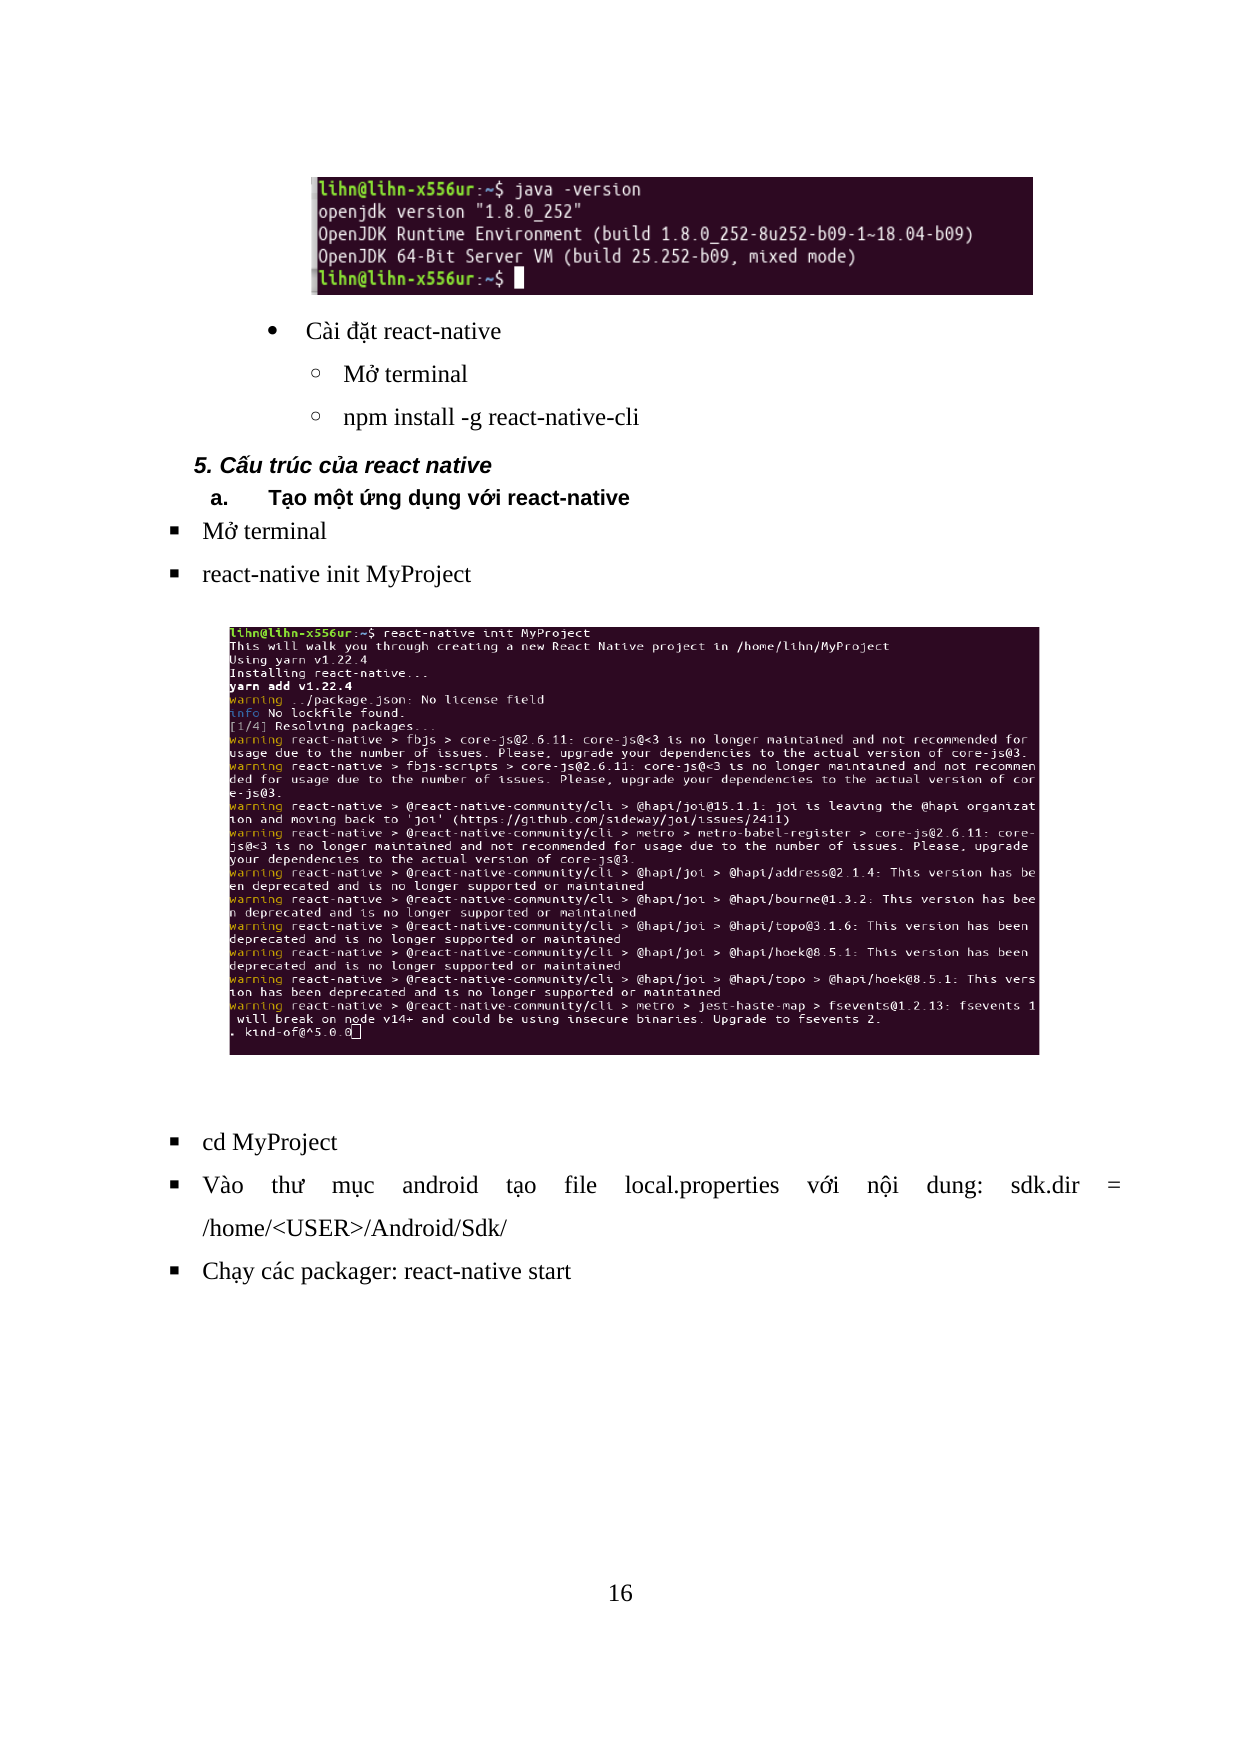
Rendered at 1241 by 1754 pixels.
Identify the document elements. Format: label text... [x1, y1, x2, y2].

list Cài đặt react-native [268, 316, 1122, 345]
list Chạy các packager: react-native start [165, 1256, 1122, 1285]
list Mở terminal [306, 359, 1122, 388]
list npm install -g react-native-cli [306, 402, 1122, 431]
list Mở terminal [165, 516, 1122, 545]
list react-native init MyProject [165, 559, 1122, 588]
picture [311, 177, 1033, 295]
subtitle Tạo một ứng dụng với react-native [156, 484, 1122, 510]
subtitle Cấu trúc của react native [156, 452, 1122, 478]
list cd MyProject [165, 1127, 1122, 1156]
picture [229, 627, 1040, 1055]
list Vào thư mục android tạo file local.properties với nội dung: sdk.dir = /home/<USER>/Android/Sdk/ [165, 1170, 1122, 1242]
